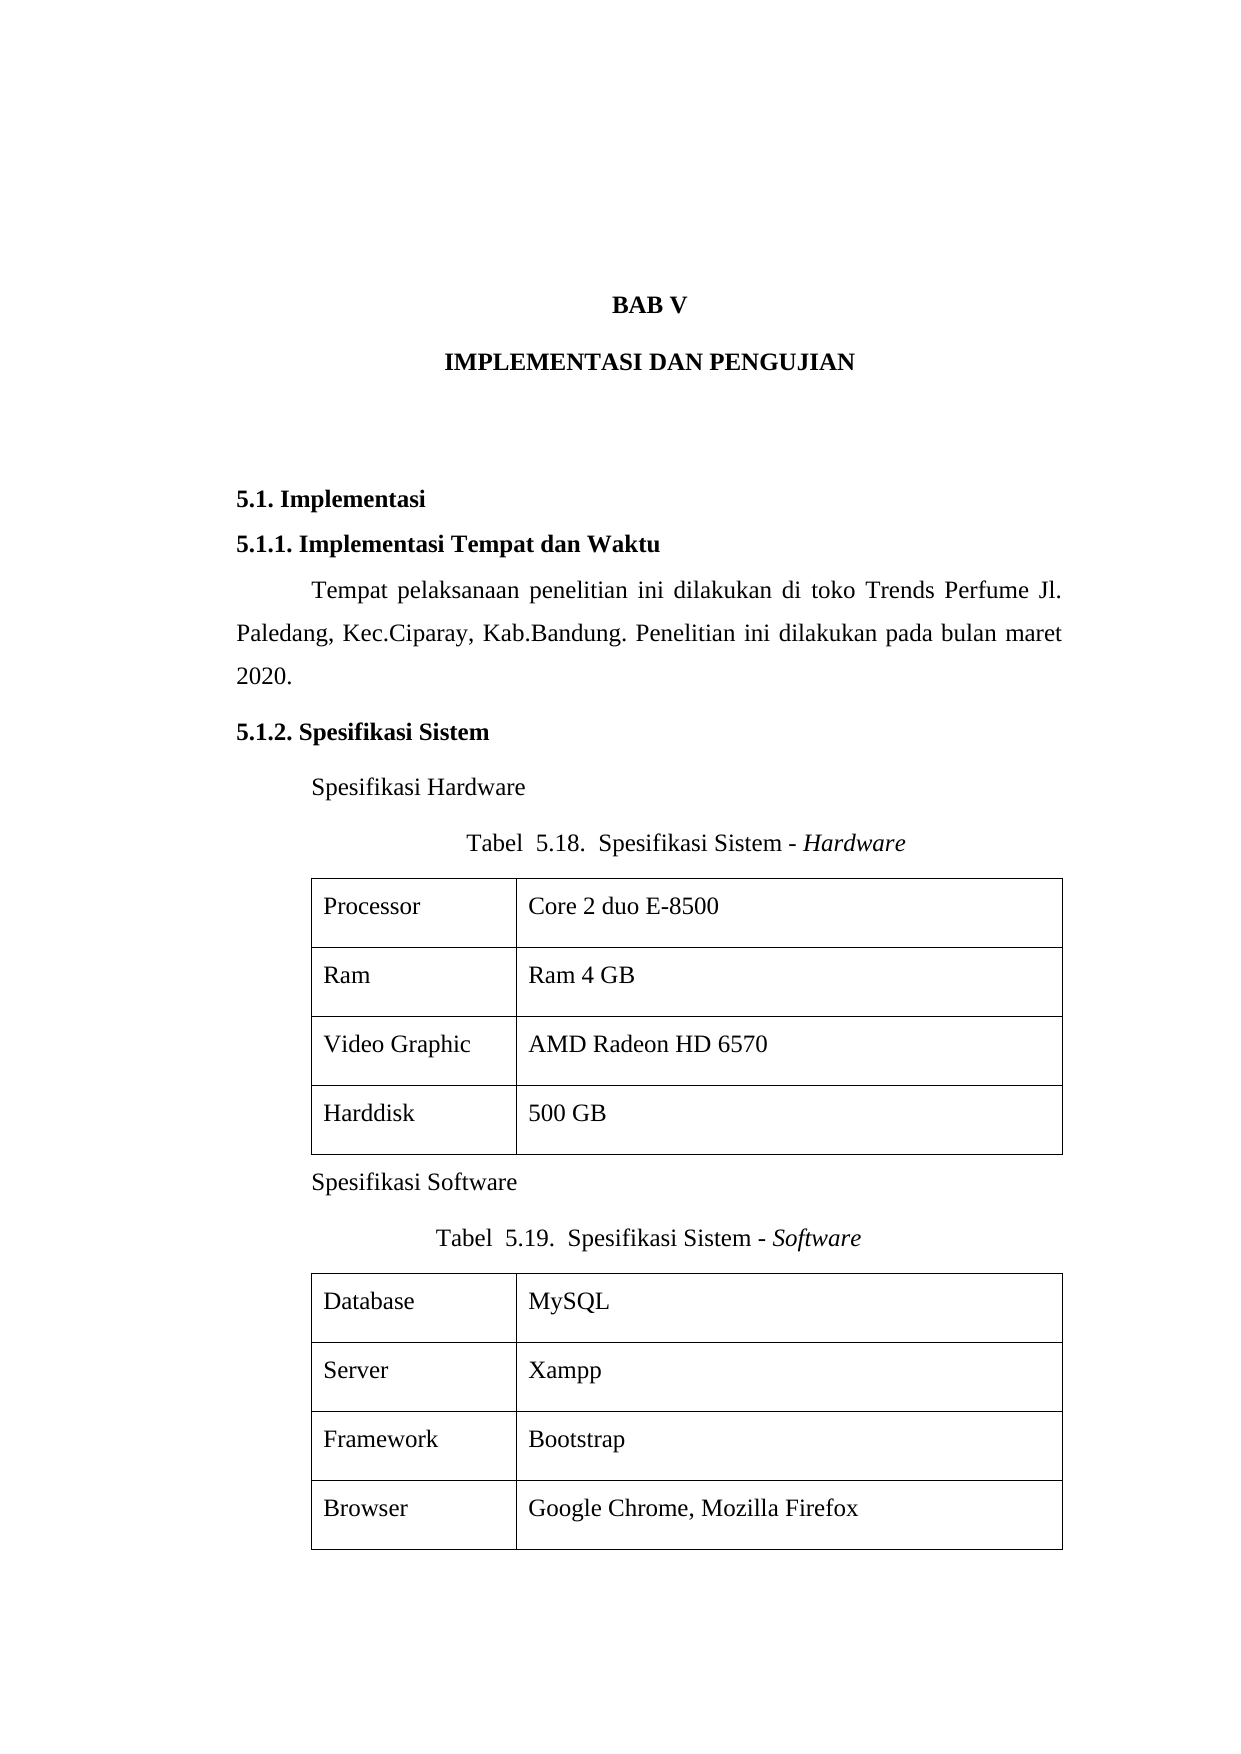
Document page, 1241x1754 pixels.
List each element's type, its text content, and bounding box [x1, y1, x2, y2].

table_cell Framework [312, 1412, 516, 1480]
table_header Database [312, 1274, 516, 1342]
table_header Processor [312, 879, 516, 947]
subtitle BAB V IMPLEMENTASI DAN PENGUJIAN [236, 290, 1063, 376]
table_cell Ram [312, 948, 516, 1016]
table_cell Video Graphic [312, 1017, 516, 1085]
text Spesifikasi Software [236, 1167, 1063, 1196]
table_header MySQL [517, 1274, 1062, 1342]
table_cell Harddisk [312, 1086, 516, 1154]
table_header Core 2 duo E-8500 [517, 879, 1062, 947]
table_cell Ram 4 GB [517, 948, 1062, 1016]
table_cell Google Chrome, Mozilla Firefox [517, 1481, 1062, 1549]
text 5.1.1. Implementasi Tempat dan Waktu [236, 529, 1063, 558]
text Tempat pelaksanaan penelitian ini dilakukan di toko Trends Perfume Jl. Paledang, Kec.Ciparay, Kab.Bandung. Penelitian ini dilakukan pada bulan maret 2020. [236, 575, 1063, 690]
subtitle 5.1. Implementasi [236, 484, 1063, 513]
table_cell AMD Radeon HD 6570 [517, 1017, 1062, 1085]
table_cell Bootstrap [517, 1412, 1062, 1480]
table_cell 500 GB [517, 1086, 1062, 1154]
text Spesifikasi Hardware [236, 772, 1063, 801]
text 5.1.2. Spesifikasi Sistem [236, 717, 1063, 746]
table_cell Xampp [517, 1343, 1062, 1411]
table_cell Server [312, 1343, 516, 1411]
table_cell Browser [312, 1481, 516, 1549]
